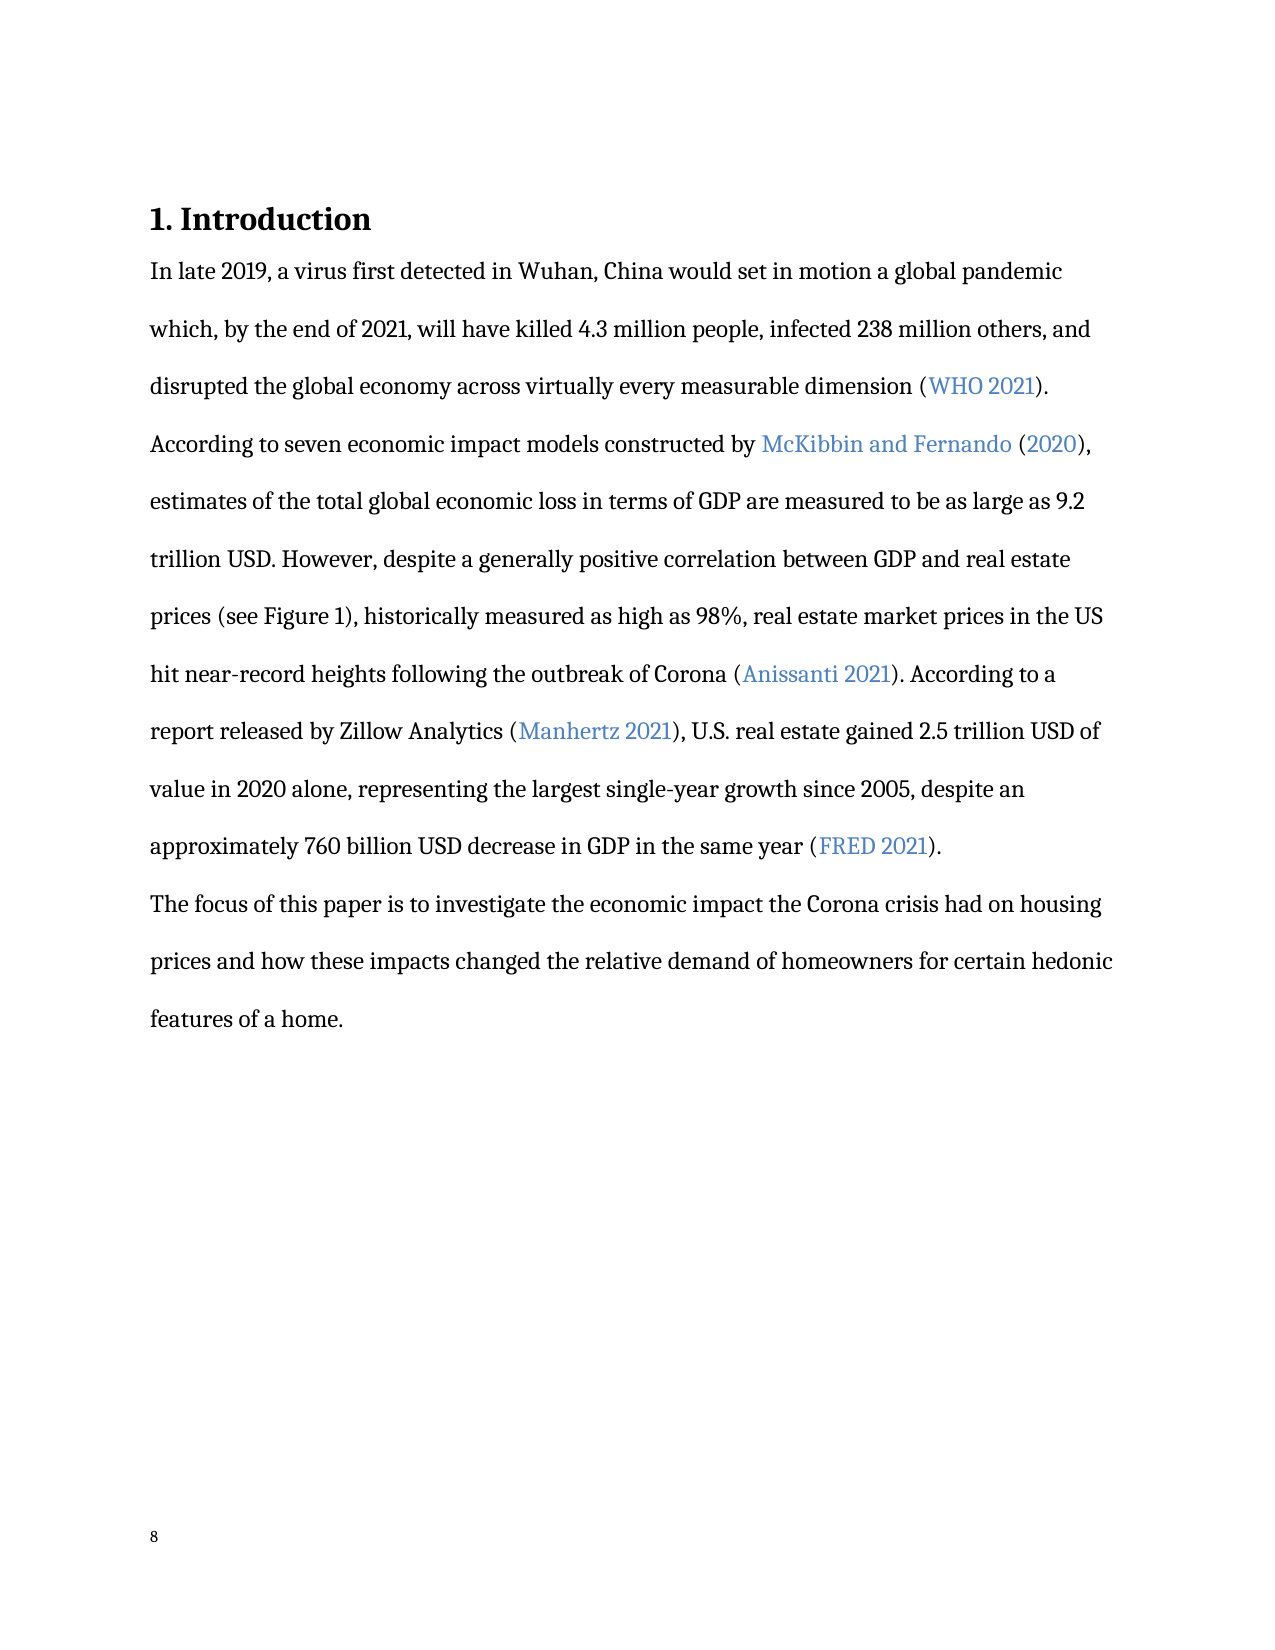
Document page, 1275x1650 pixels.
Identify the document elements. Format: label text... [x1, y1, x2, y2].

subtitle 1. Introduction [150, 200, 1125, 238]
text In late 2019, a virus first detected in Wuhan, China would set in motion a global pandemic which, by the end of 2021, will have killed 4.3 million people, infected 238 million others, and disrupted the global economy across virtually every measurable dimension (WHO 2021). According to seven economic impact models constructed by McKibbin and Fernando (2020), estimates of the total global economic loss in terms of GDP are measured to be as large as 9.2 trillion USD. However, despite a generally positive correlation between GDP and real estate prices (see Figure 1), historically measured as high as 98%, real estate market prices in the US hit near-record heights following the outbreak of Corona (Anissanti 2021). According to a report released by Zillow Analytics (Manhertz 2021), U.S. real estate gained 2.5 trillion USD of value in 2020 alone, representing the largest single-year growth since 2005, despite an approximately 760 billion USD decrease in GDP in the same year (FRED 2021). The focus of this paper is to investigate the economic impact the Corona crisis had on housing prices and how these impacts changed the relative demand of homeowners for certain hedonic features of a home. [150, 257, 1125, 1033]
